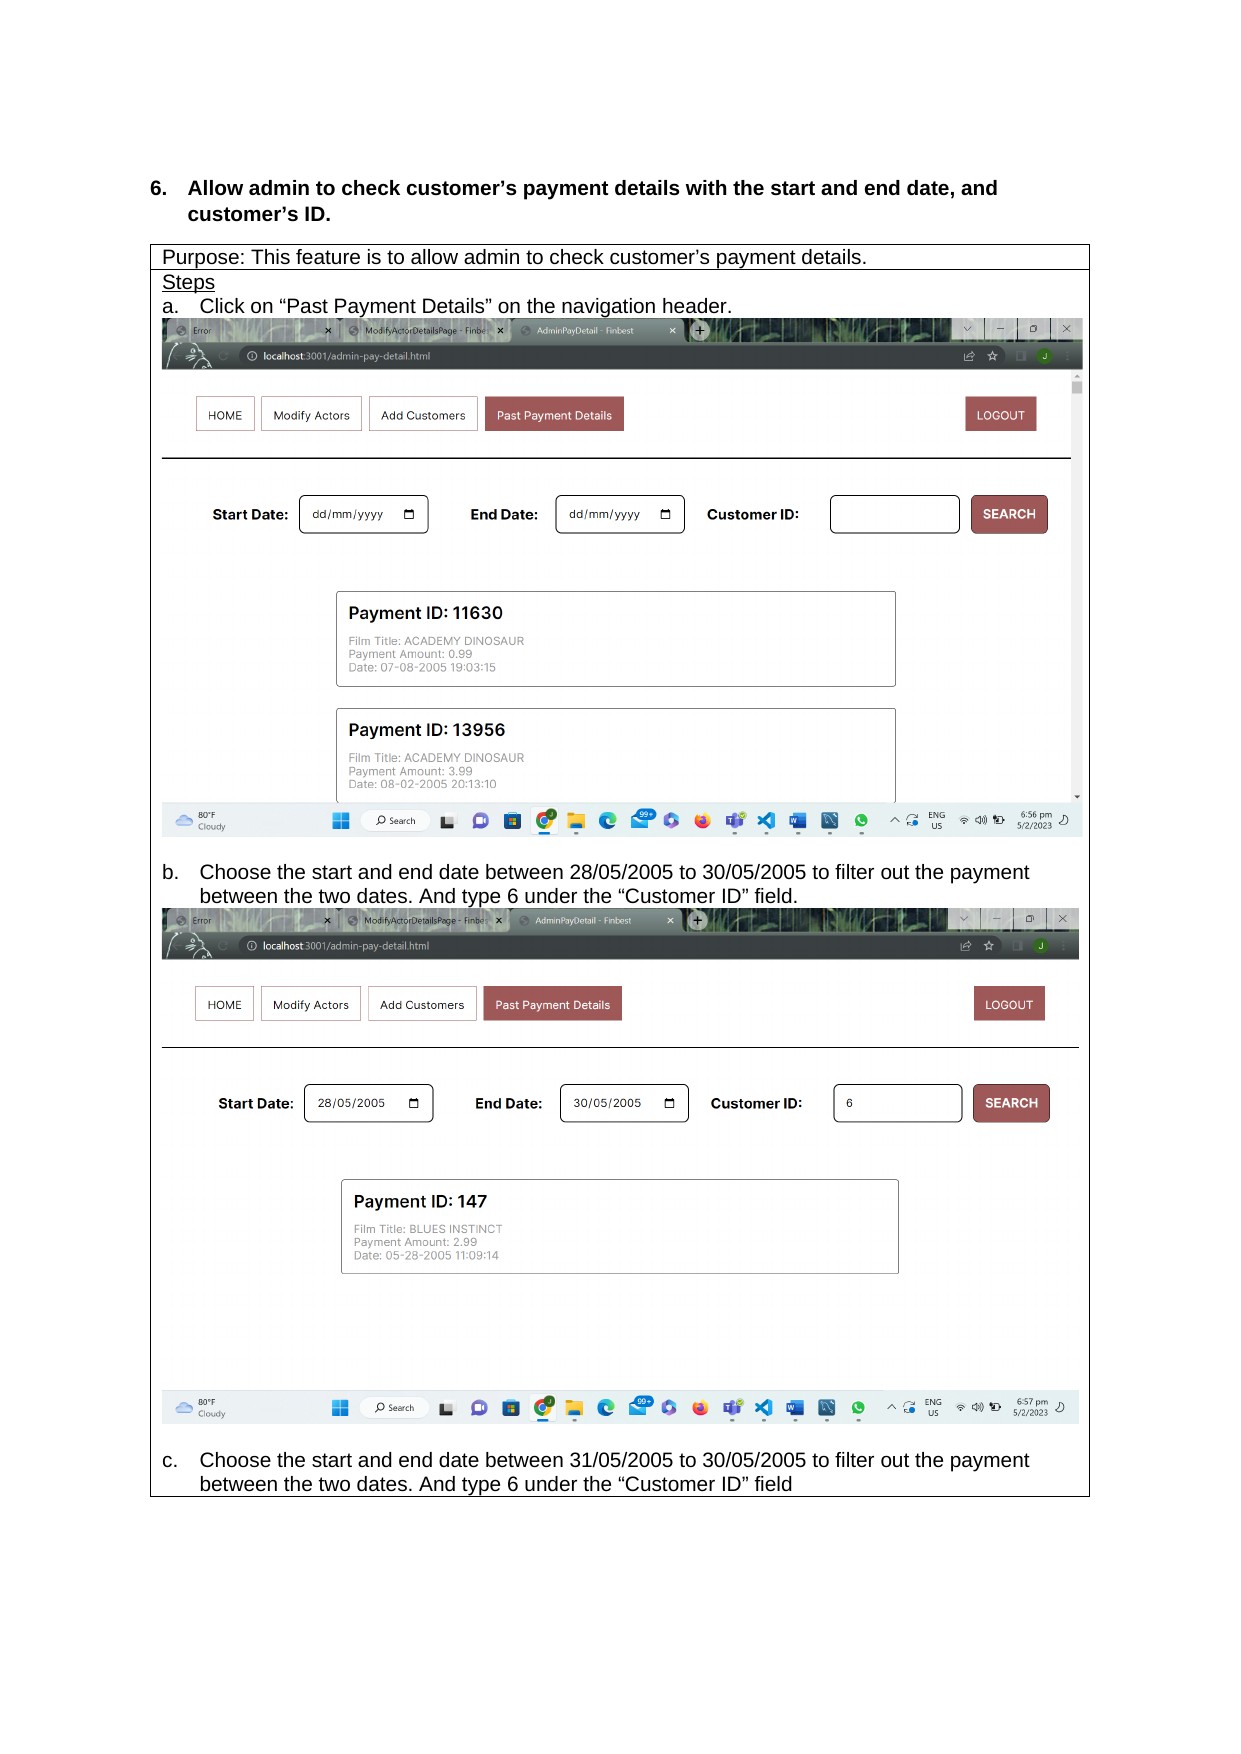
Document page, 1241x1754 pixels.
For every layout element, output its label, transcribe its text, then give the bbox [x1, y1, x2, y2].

list Allow admin to check customer’s payment details with the start and end date, and customer’s ID. [150, 176, 1090, 226]
table_header Purpose: This feature is to allow admin to check customer’s payment details. [151, 245, 1089, 269]
picture [161, 318, 1083, 837]
picture [161, 908, 1079, 1424]
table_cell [151, 270, 1089, 1496]
